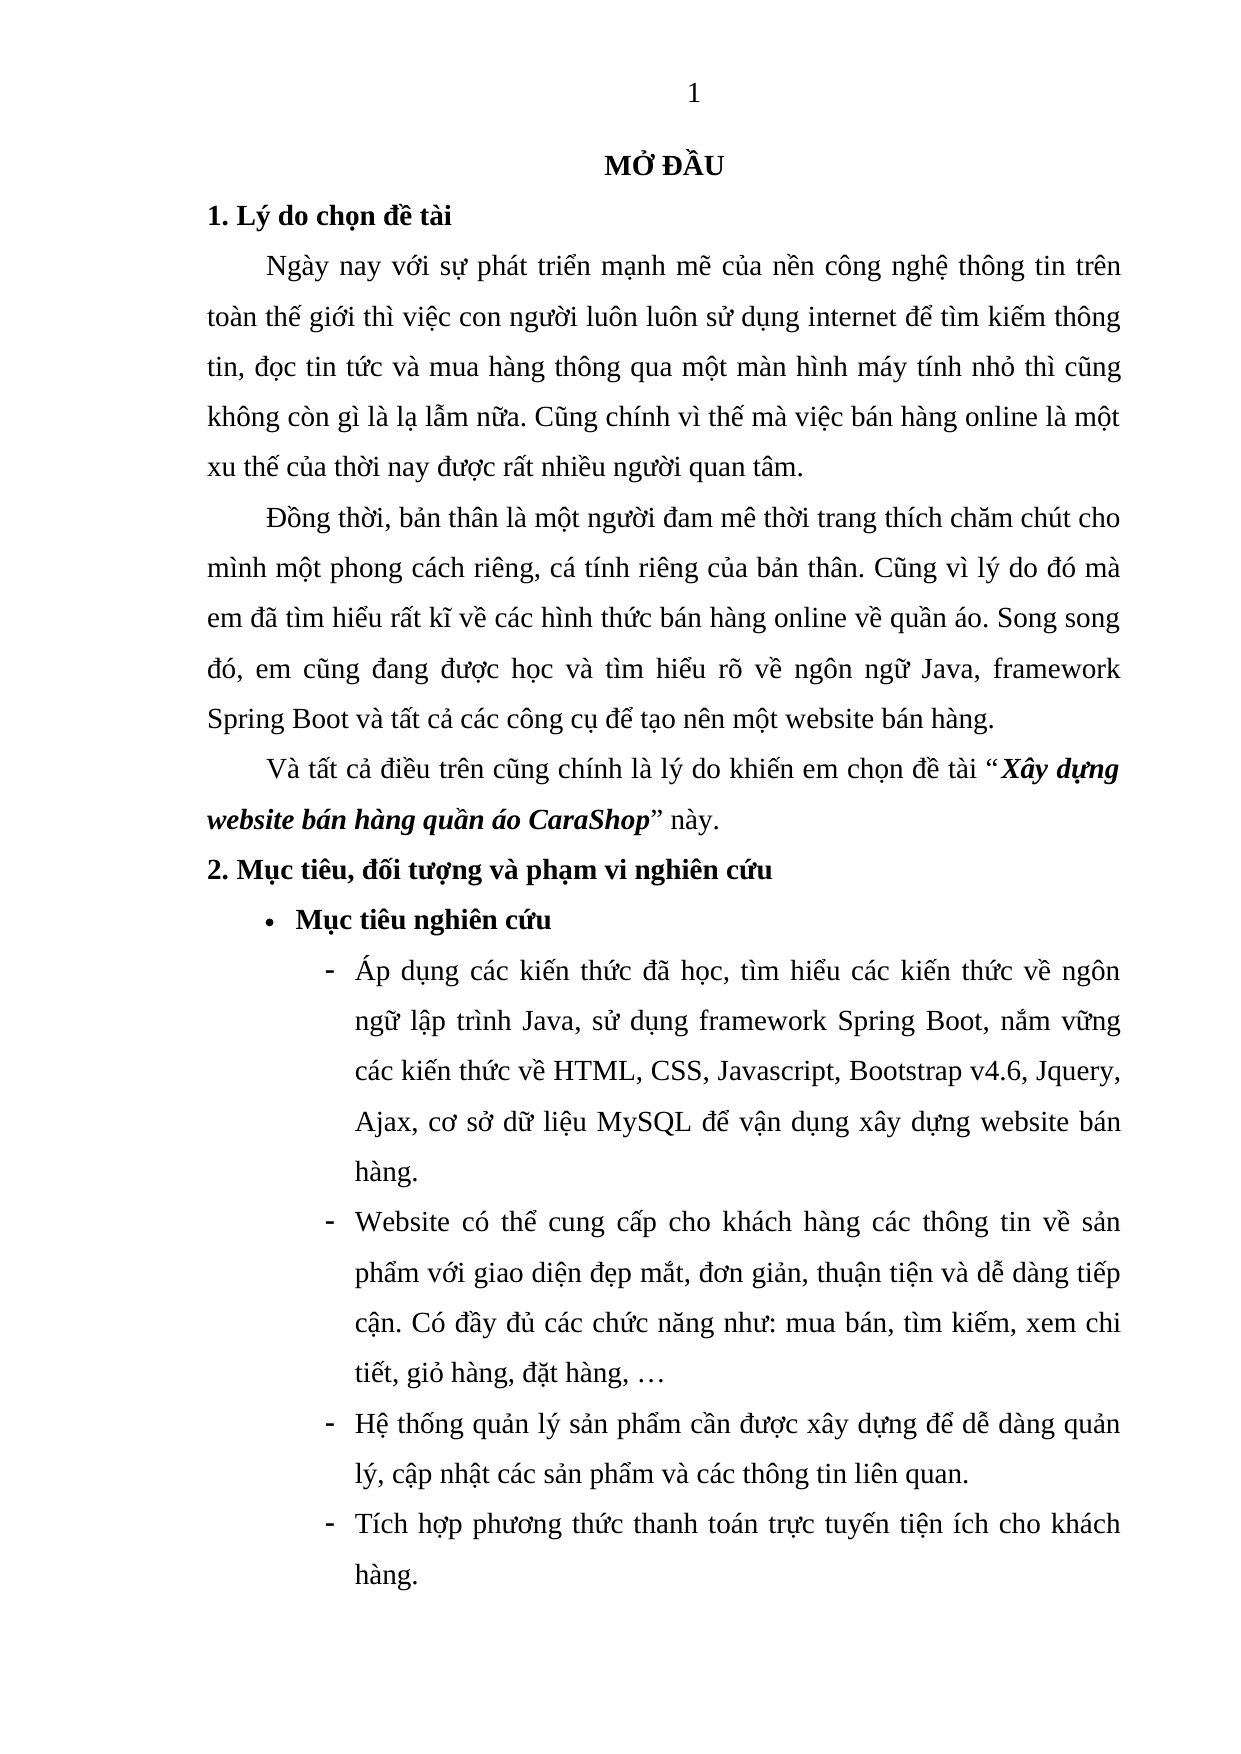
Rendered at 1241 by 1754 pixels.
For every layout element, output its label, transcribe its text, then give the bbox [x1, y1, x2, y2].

subtitle MỞ ĐẦU [207, 148, 1122, 181]
text Và tất cả điều trên cũng chính là lý do khiến em chọn đề tài “Xây dựng website bán hàng quần áo CaraShop” này. [207, 751, 1122, 835]
list Mục tiêu nghiên cứu [266, 902, 1122, 936]
text Đồng thời, bản thân là một người đam mê thời trang thích chăm chút cho mình một phong cách riêng, cá tính riêng của bản thân. Cũng vì lý do đó mà em đã tìm hiểu rất kĩ về các hình thức bán hàng online về quần áo. Song song đó, em cũng đang được học và tìm hiểu rõ về ngôn ngữ Java, framework Spring Boot và tất cả các công cụ để tạo nên một website bán hàng. [207, 500, 1122, 735]
list Lý do chọn đề tài [207, 198, 1122, 232]
text Ngày nay với sự phát triển mạnh mẽ của nền công nghệ thông tin trên toàn thế giới thì việc con người luôn luôn sử dụng internet để tìm kiếm thông tin, đọc tin tức và mua hàng thông qua một màn hình máy tính nhỏ thì cũng không còn gì là lạ lẫm nữa. Cũng chính vì thế mà việc bán hàng online là một xu thế của thời nay được rất nhiều người quan tâm. [207, 248, 1122, 483]
list Mục tiêu, đối tượng và phạm vi nghiên cứu [207, 852, 1122, 886]
list Hệ thống quản lý sản phẩm cần được xây dựng để dễ dàng quản lý, cập nhật các sản phẩm và các thông tin liên quan. [325, 1406, 1122, 1490]
list Tích hợp phương thức thanh toán trực tuyến tiện ích cho khách hàng. [325, 1506, 1122, 1590]
list Website có thể cung cấp cho khách hàng các thông tin về sản phẩm với giao diện đẹp mắt, đơn giản, thuận tiện và dễ dàng tiếp cận. Có đầy đủ các chức năng như: mua bán, tìm kiếm, xem chi tiết, giỏ hàng, đặt hàng, … [325, 1204, 1122, 1389]
list Áp dụng các kiến thức đã học, tìm hiểu các kiến thức về ngôn ngữ lập trình Java, sử dụng framework Spring Boot, nắm vững các kiến thức về HTML, CSS, Javascript, Bootstrap v4.6, Jquery, Ajax, cơ sở dữ liệu MySQL để vận dụng xây dựng website bán hàng. [325, 953, 1122, 1188]
